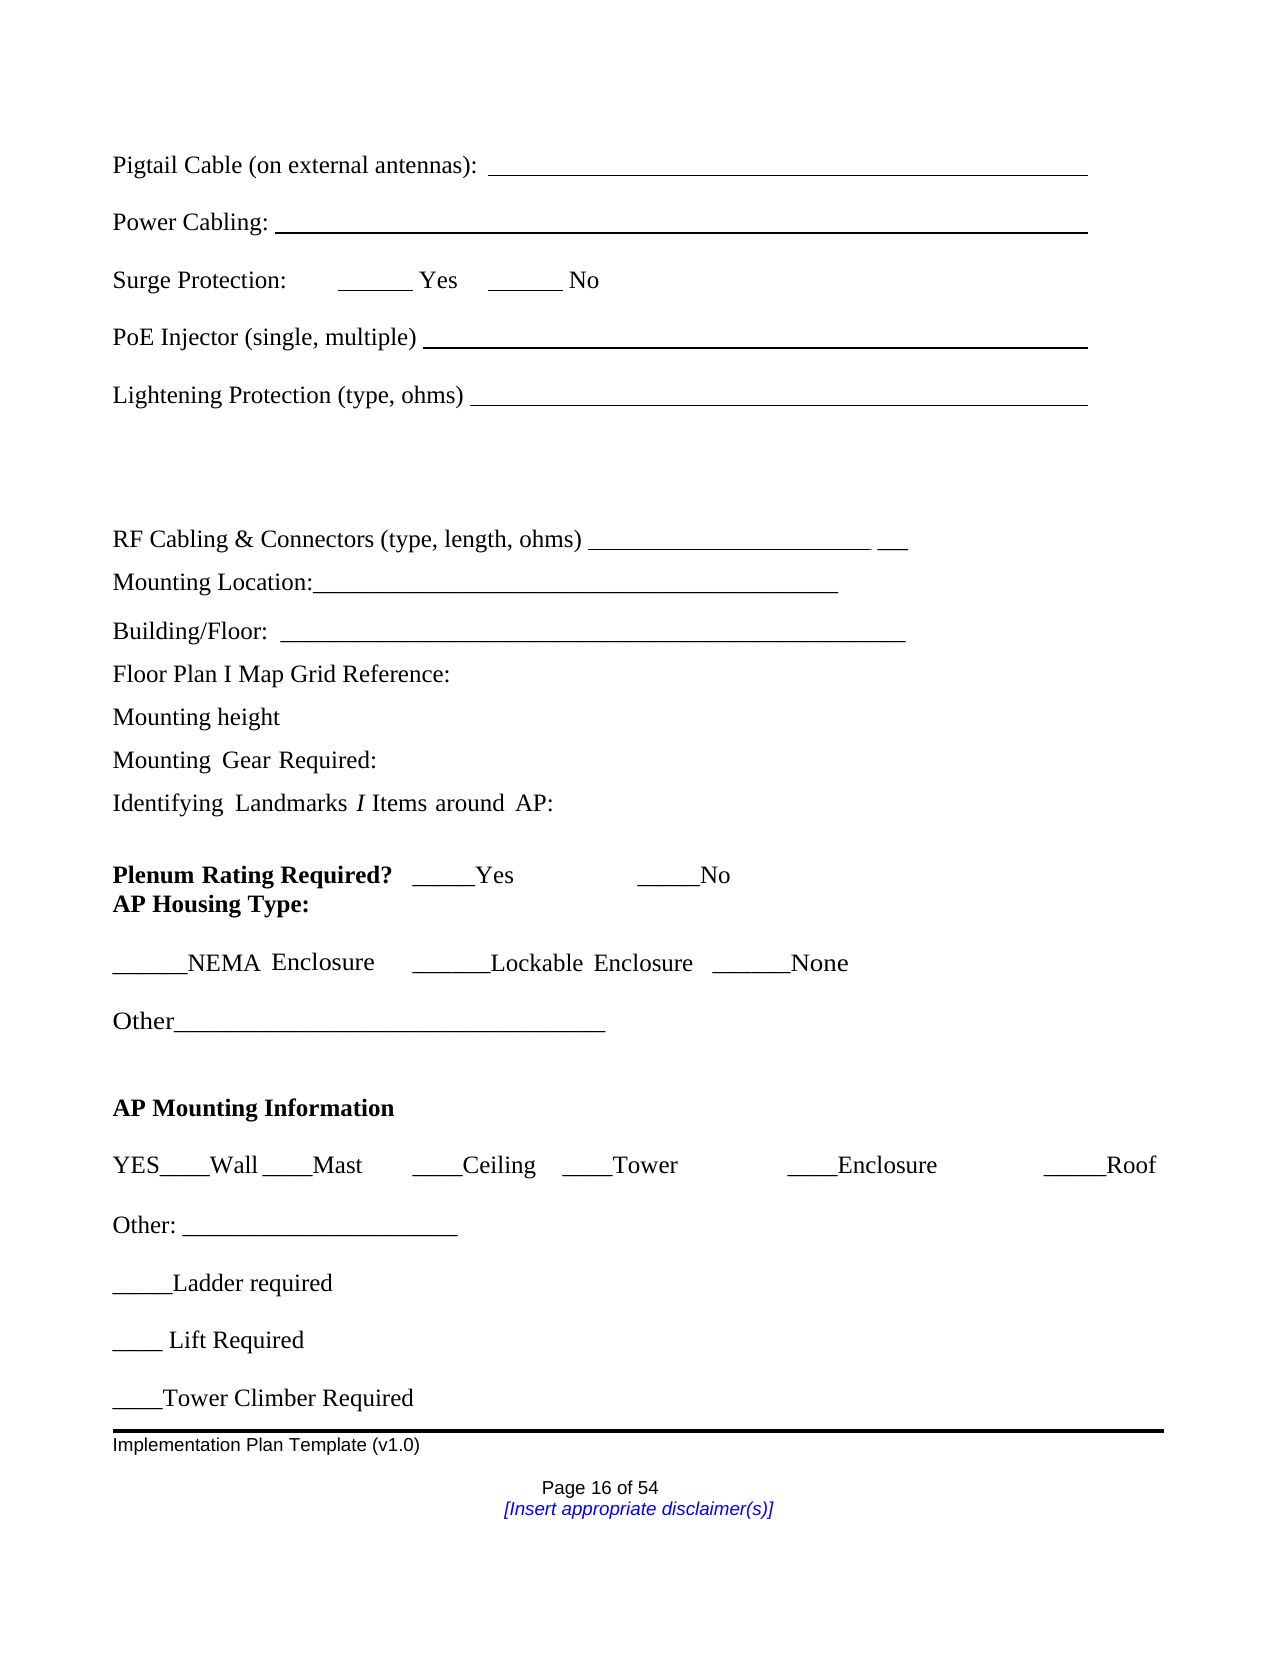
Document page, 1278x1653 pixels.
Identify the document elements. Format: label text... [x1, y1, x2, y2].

text Plenum Rating Required? _____Yes _____No [112, 860, 1164, 889]
text Mounting Gear Required: [112, 745, 1164, 774]
text Power Cabling: [112, 207, 1164, 236]
text Mounting Location:__________________________________________ [112, 567, 1164, 596]
text RF Cabling & Connectors (type, length, ohms) _ [112, 524, 1164, 552]
text ______NEMA Enclosure ______Lockable Enclosure ______None [112, 947, 1164, 976]
text ______Ladder required [112, 1268, 1164, 1296]
text Mounting height [112, 702, 1164, 731]
text Pigtail Cable (on external antennas): [112, 150, 1164, 179]
text Building/Floor: __________________________________________________ [112, 616, 1164, 645]
text AP Mounting Information [112, 1093, 1164, 1121]
text Identifying Landmarks I Items around AP: [112, 788, 1164, 817]
text Other: ______________________ [112, 1210, 1164, 1239]
text Lightening Protection (type, ohms) [112, 380, 1164, 409]
text YES____Wall ____Mast ____Ceiling ____Tower ____Enclosure _____Roof [112, 1150, 1164, 1179]
text Other________________________________ [112, 1005, 1164, 1035]
text Floor Plan I Map Grid Reference: [112, 659, 1164, 688]
text PoE Injector (single, multiple) [112, 322, 1164, 351]
text Surge Protection: Yes No [112, 265, 1164, 294]
text AP Housing Type: [112, 889, 1164, 918]
text ____ Lift Required [112, 1325, 1164, 1354]
text ____Tower Climber Required [112, 1383, 1164, 1411]
